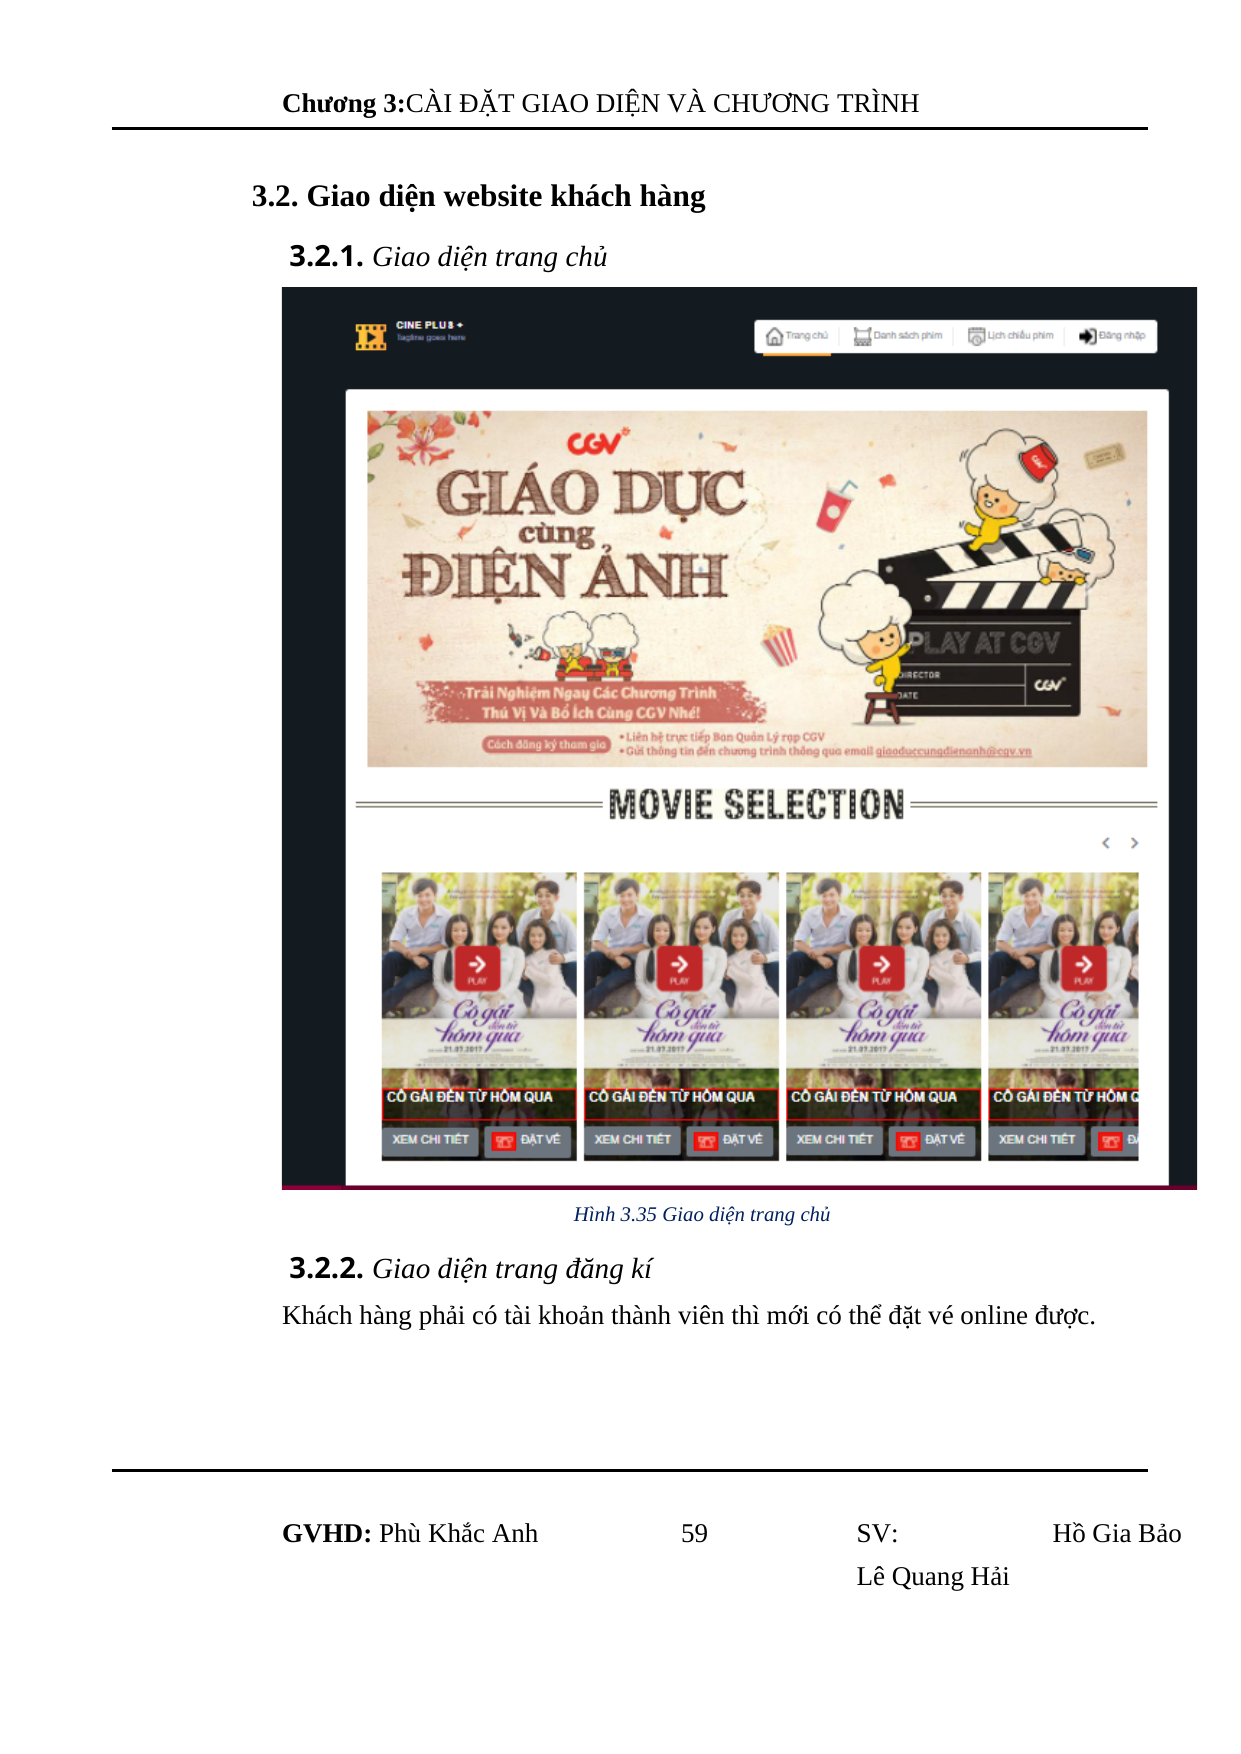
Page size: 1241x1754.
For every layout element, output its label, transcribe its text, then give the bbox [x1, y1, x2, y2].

picture [281, 287, 1198, 1190]
subtitle Giao diện website khách hàng [252, 177, 1122, 213]
subtitle Giao diện trang đăng kí [289, 1247, 1122, 1287]
text Khách hàng phải có tài khoản thành viên thì mới có thể đặt vé online được. [282, 1299, 1122, 1331]
subtitle Giao diện trang chủ [289, 235, 1122, 275]
